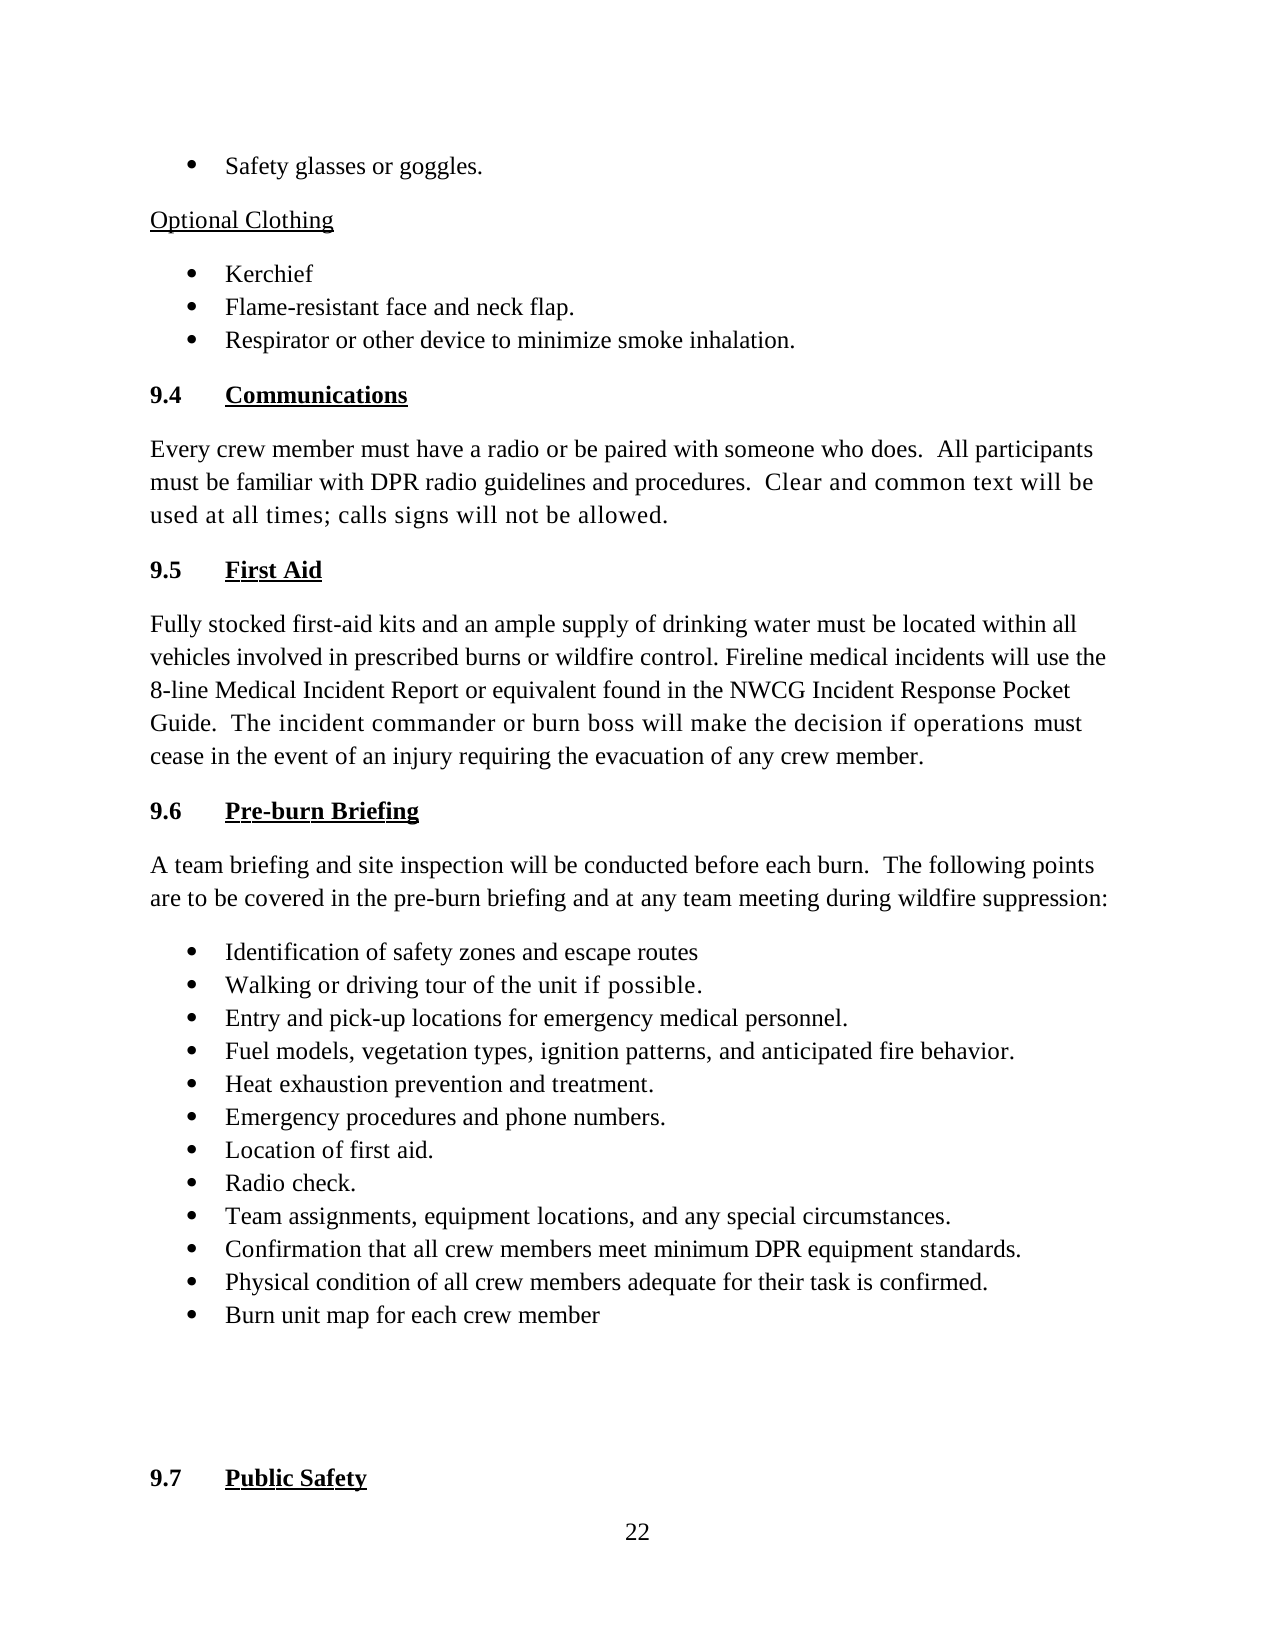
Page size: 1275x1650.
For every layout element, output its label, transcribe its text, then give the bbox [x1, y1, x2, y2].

list Emergency procedures and phone numbers. [187, 1102, 1125, 1131]
list Radio check. [187, 1168, 1125, 1197]
list Identification of safety zones and escape routes [187, 937, 1125, 966]
list Kerchief [187, 259, 1125, 288]
list Safety glasses or goggles. [187, 150, 1125, 180]
list Fuel models, vegetation types, ignition patterns, and anticipated fire behavior. [187, 1036, 1125, 1065]
list Respirator or other device to minimize smoke inhalation. [187, 325, 1125, 354]
text 9.4 Communications [150, 379, 1125, 409]
list Flame-resistant face and neck flap. [187, 292, 1125, 321]
text Fully stocked first-aid kits and an ample supply of drinking water must be located within all vehicles involved in prescribed burns or wildfire control. Fireline medical incidents will use the 8-line Medical Incident Report or equivalent found in the NWCG Incident Response Pocket Guide. The incident commander or burn boss will make the decision if operations must cease in the event of an injury requiring the evacuation of any crew member. [150, 609, 1125, 770]
list Heat exhaustion prevention and treatment. [187, 1069, 1125, 1098]
text 9.5 First Aid [150, 554, 1125, 584]
list Confirmation that all crew members meet minimum DPR equipment standards. [187, 1234, 1125, 1263]
text Every crew member must have a radio or be paired with someone who does. All participants must be familiar with DPR radio guidelines and procedures. Clear and common text will be used at all times; calls signs will not be allowed. [150, 434, 1125, 529]
text 9.7 Public Safety [150, 1462, 1125, 1492]
list Physical condition of all crew members adequate for their task is confirmed. [187, 1267, 1125, 1296]
list Location of first aid. [187, 1135, 1125, 1164]
text 9.6 Pre-burn Briefing [150, 795, 1125, 825]
text Optional Clothing [150, 205, 1125, 234]
list Walking or driving tour of the unit if possible. [187, 970, 1125, 999]
list Team assignments, equipment locations, and any special circumstances. [187, 1201, 1125, 1230]
text A team briefing and site inspection will be conducted before each burn. The following points are to be covered in the pre-burn briefing and at any team meeting during wildfire suppression: [150, 850, 1125, 912]
list Burn unit map for each crew member [187, 1301, 1125, 1329]
list Entry and pick-up locations for emergency medical personnel. [187, 1003, 1125, 1032]
